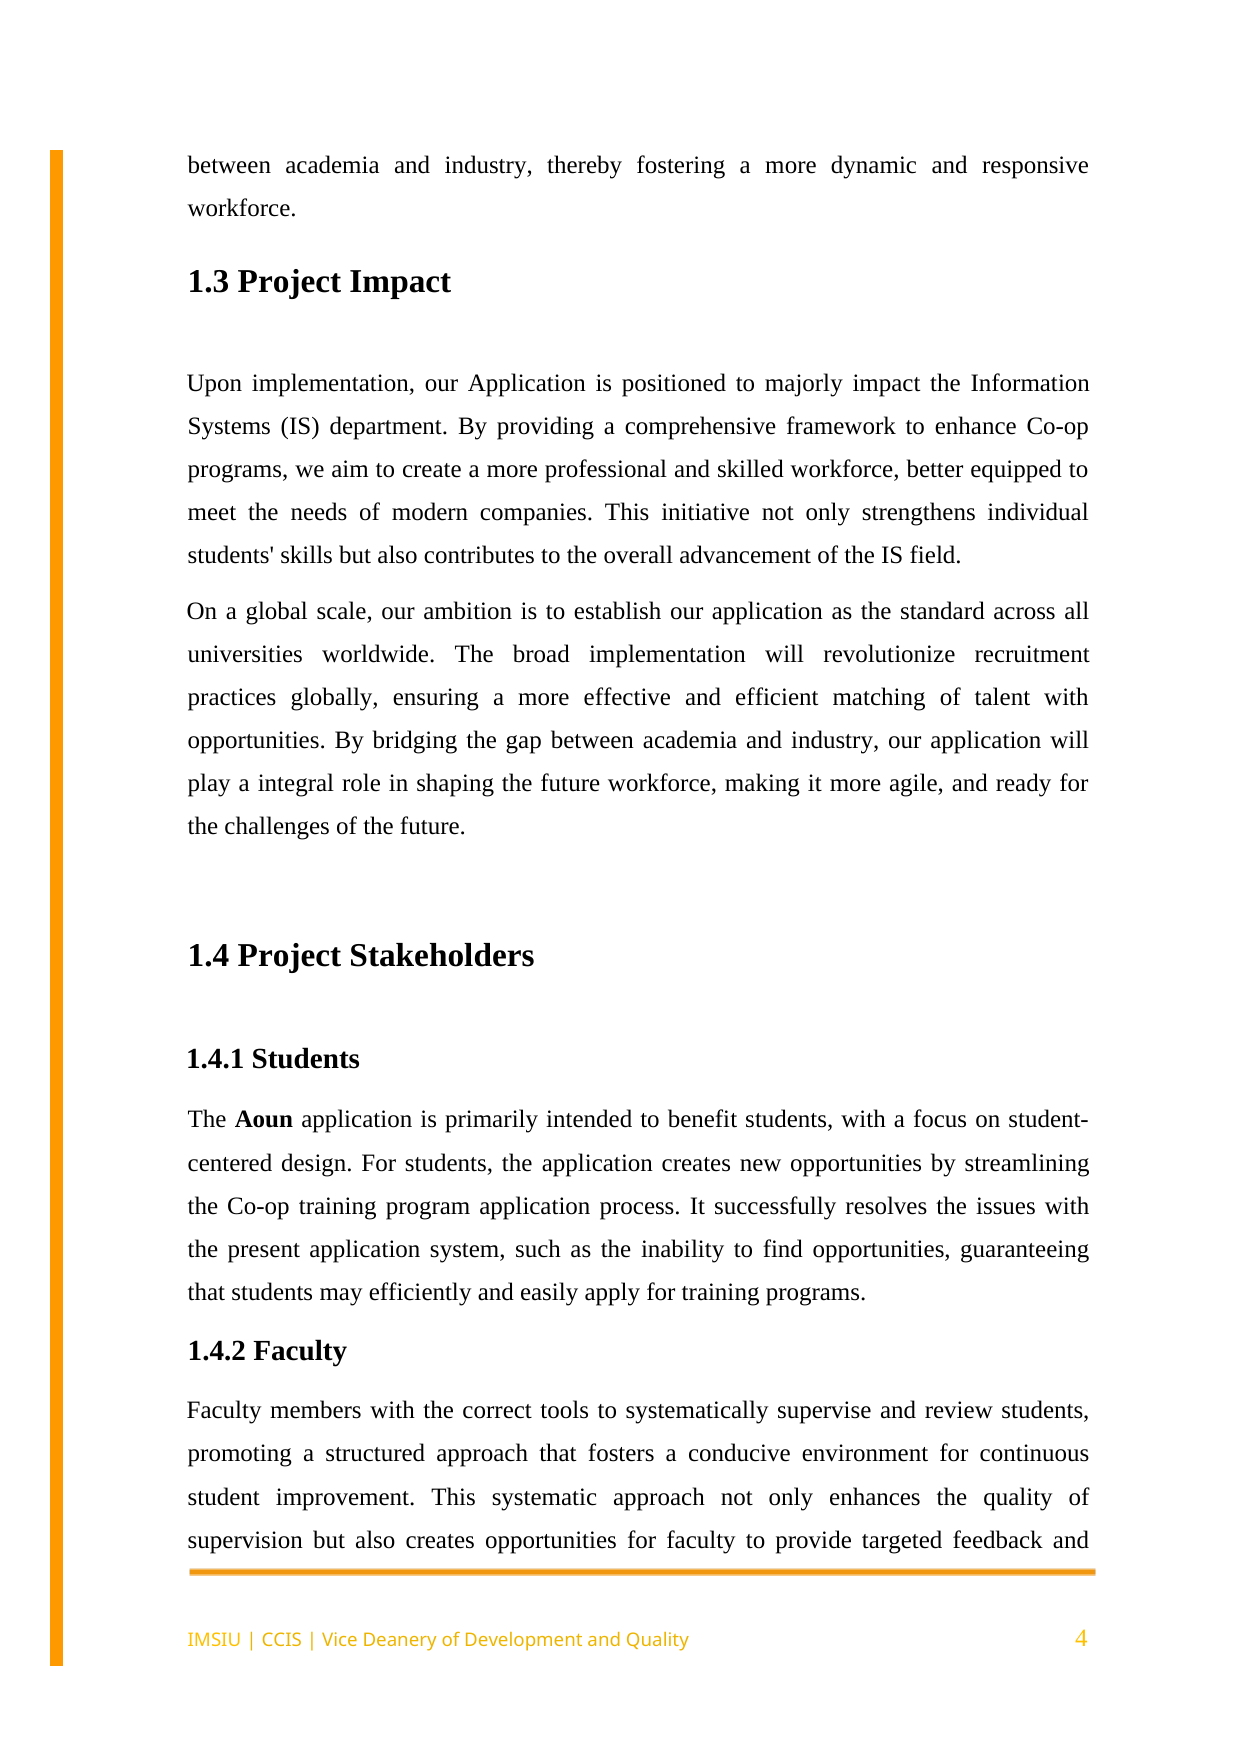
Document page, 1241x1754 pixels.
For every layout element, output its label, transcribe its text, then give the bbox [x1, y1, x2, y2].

text On a global scale, our ambition is to establish our application as the standard across all universities worldwide. The broad implementation will revolutionize recruitment practices globally, ensuring a more effective and efficient matching of talent with opportunities. By bridging the gap between academia and industry, our application will play a integral role in shaping the future workforce, making it more agile, and ready for the challenges of the future. [186, 596, 1090, 840]
subtitle 1.4 Project Stakeholders [187, 935, 1092, 973]
text Upon implementation, our Application is positioned to majorly impact the Information Systems (IS) department. By providing a comprehensive framework to enhance Co-op programs, we aim to create a more professional and skilled workforce, better equipped to meet the needs of modern companies. This initiative not only strengthens individual students' skills but also contributes to the overall advancement of the IS field. [186, 368, 1090, 569]
subtitle 1.3 Project Impact [187, 261, 1092, 299]
picture [187, 1567, 1100, 1576]
text The Aoun application is primarily intended to benefit students, with a focus on student-centered design. For students, the application creates new opportunities by streamlining the Co-op training program application process. It successfully resolves the issues with the present application system, such as the inability to find opportunities, guaranteeing that students may efficiently and easily apply for training programs. [187, 1104, 1090, 1306]
subtitle 1.4.1 Students [186, 1042, 1092, 1075]
subtitle 1.4.2 Faculty [186, 1333, 1092, 1366]
